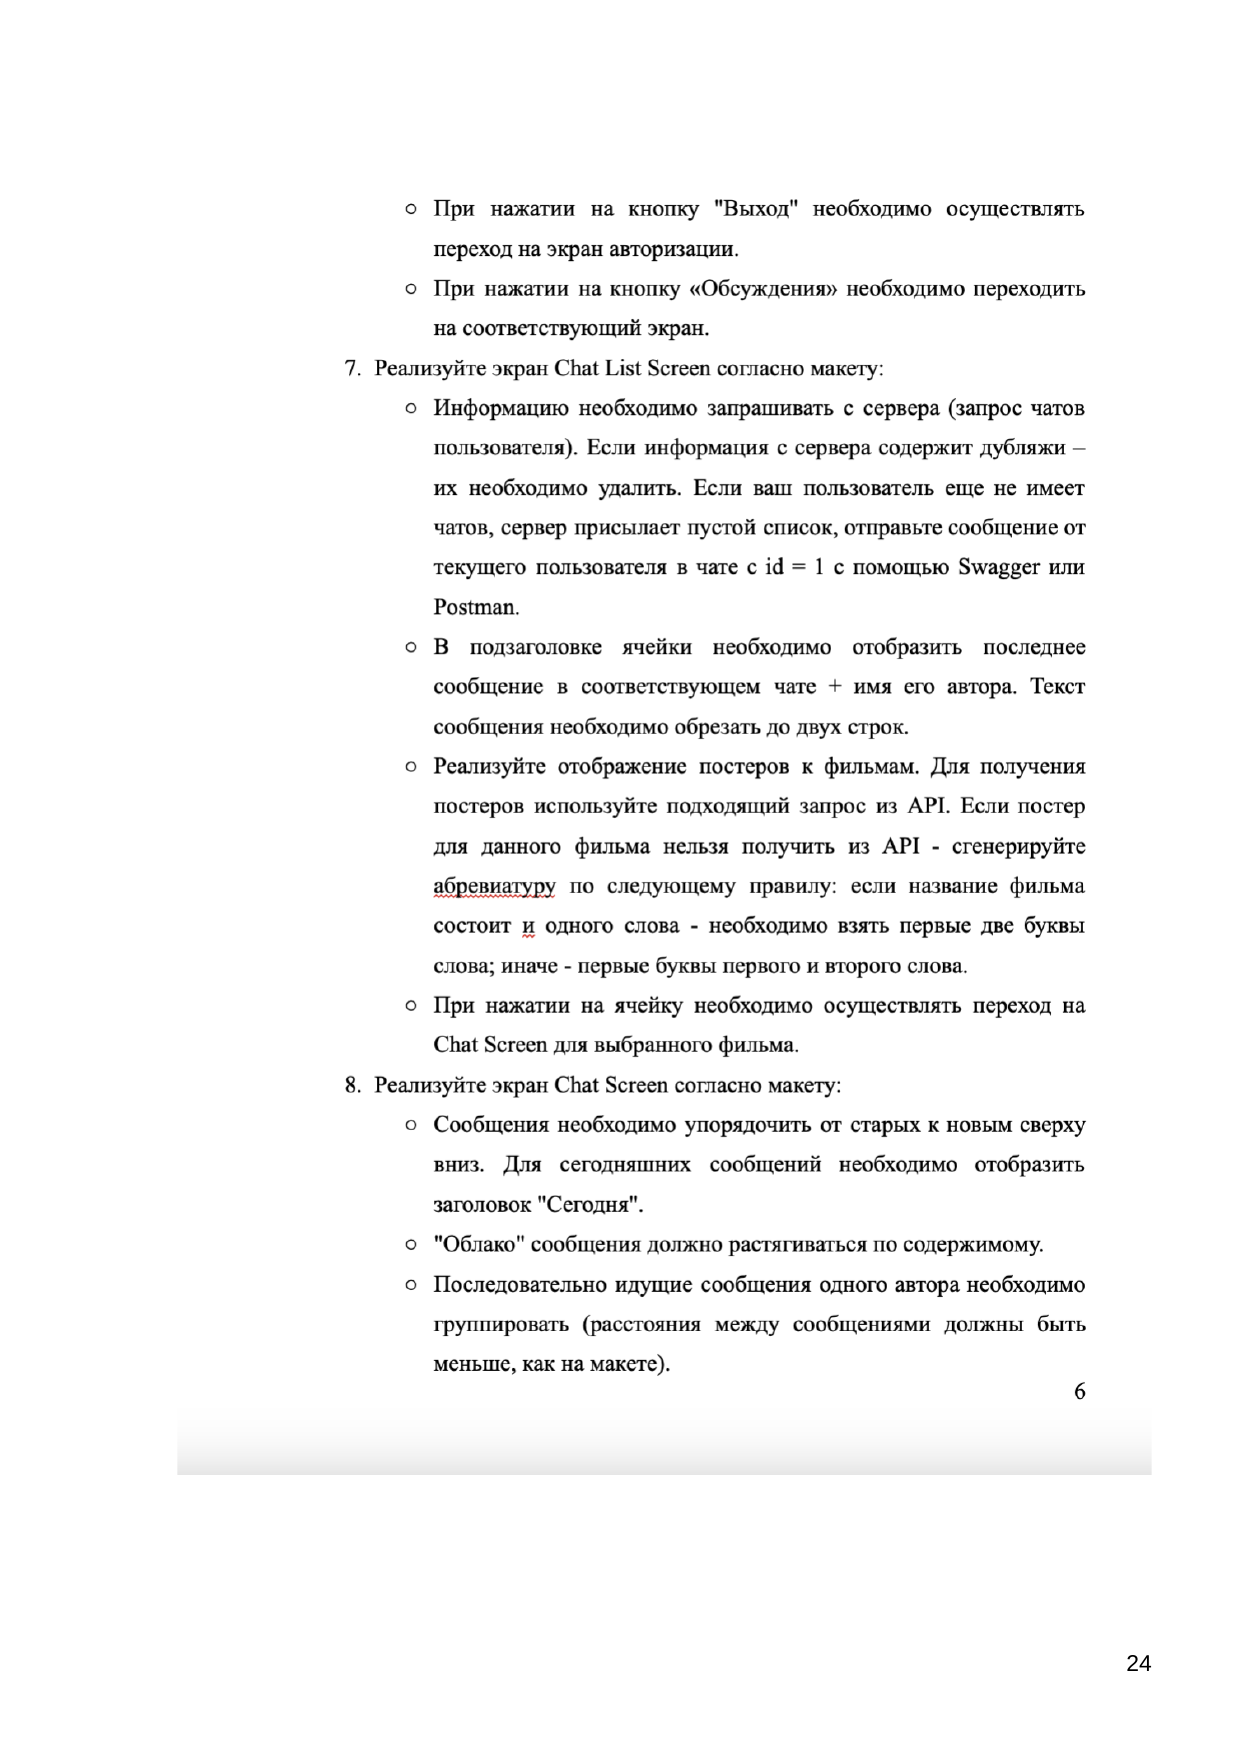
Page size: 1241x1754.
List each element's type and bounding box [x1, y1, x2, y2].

picture [177, 118, 1152, 1475]
